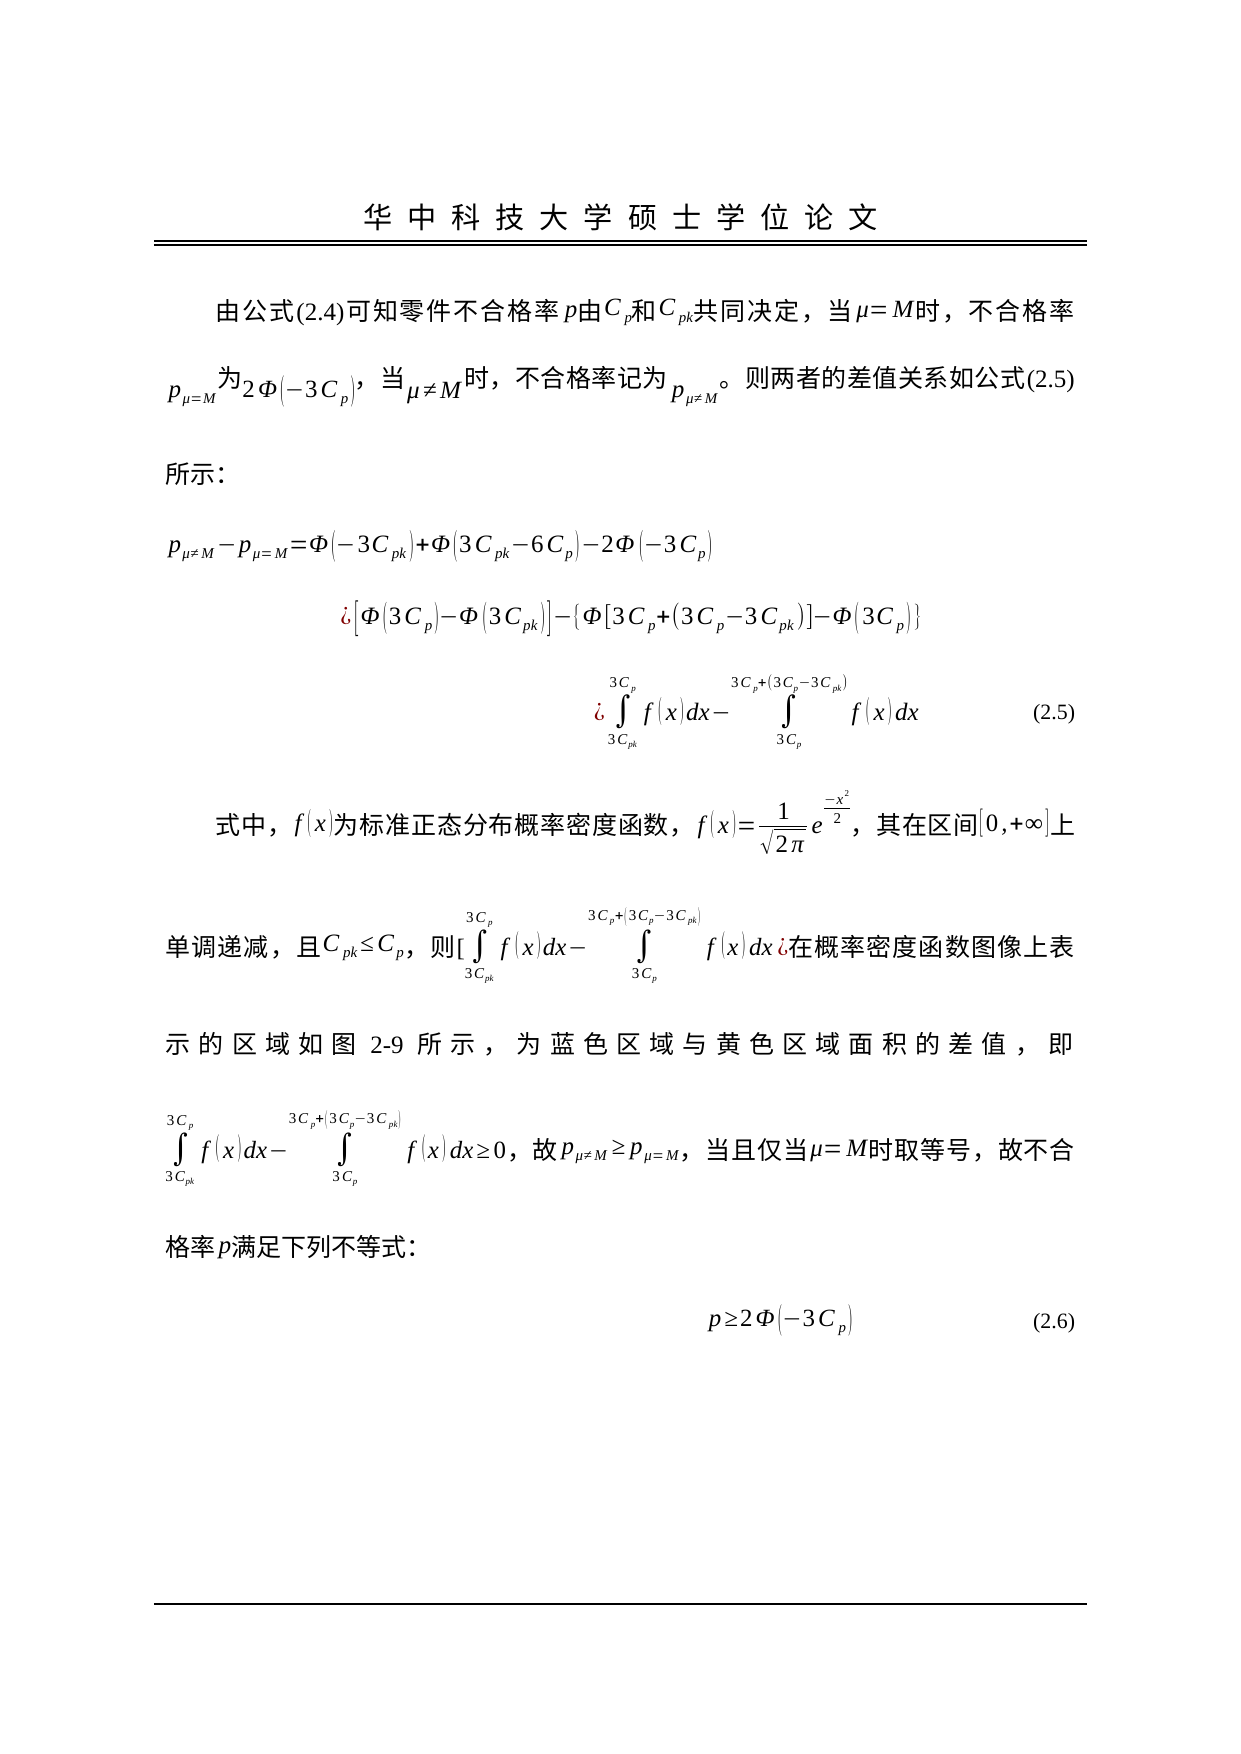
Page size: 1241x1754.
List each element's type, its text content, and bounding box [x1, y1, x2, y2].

text 式中，为标准正态分布概率密度函数，，其在区间上单调递减，且，则[在概率密度函数图像上表示的区域如图2-9所示，为蓝色区域与黄色区域面积的差值，即，故，当且仅当时取等号，故不合格率满足下列不等式： [165, 774, 1075, 1278]
text 由公式(2.4)可知零件不合格率由和共同决定，当时，不合格率为，当时，不合格率记为。则两者的差值关系如公式(2.5)所示： [165, 277, 1075, 505]
